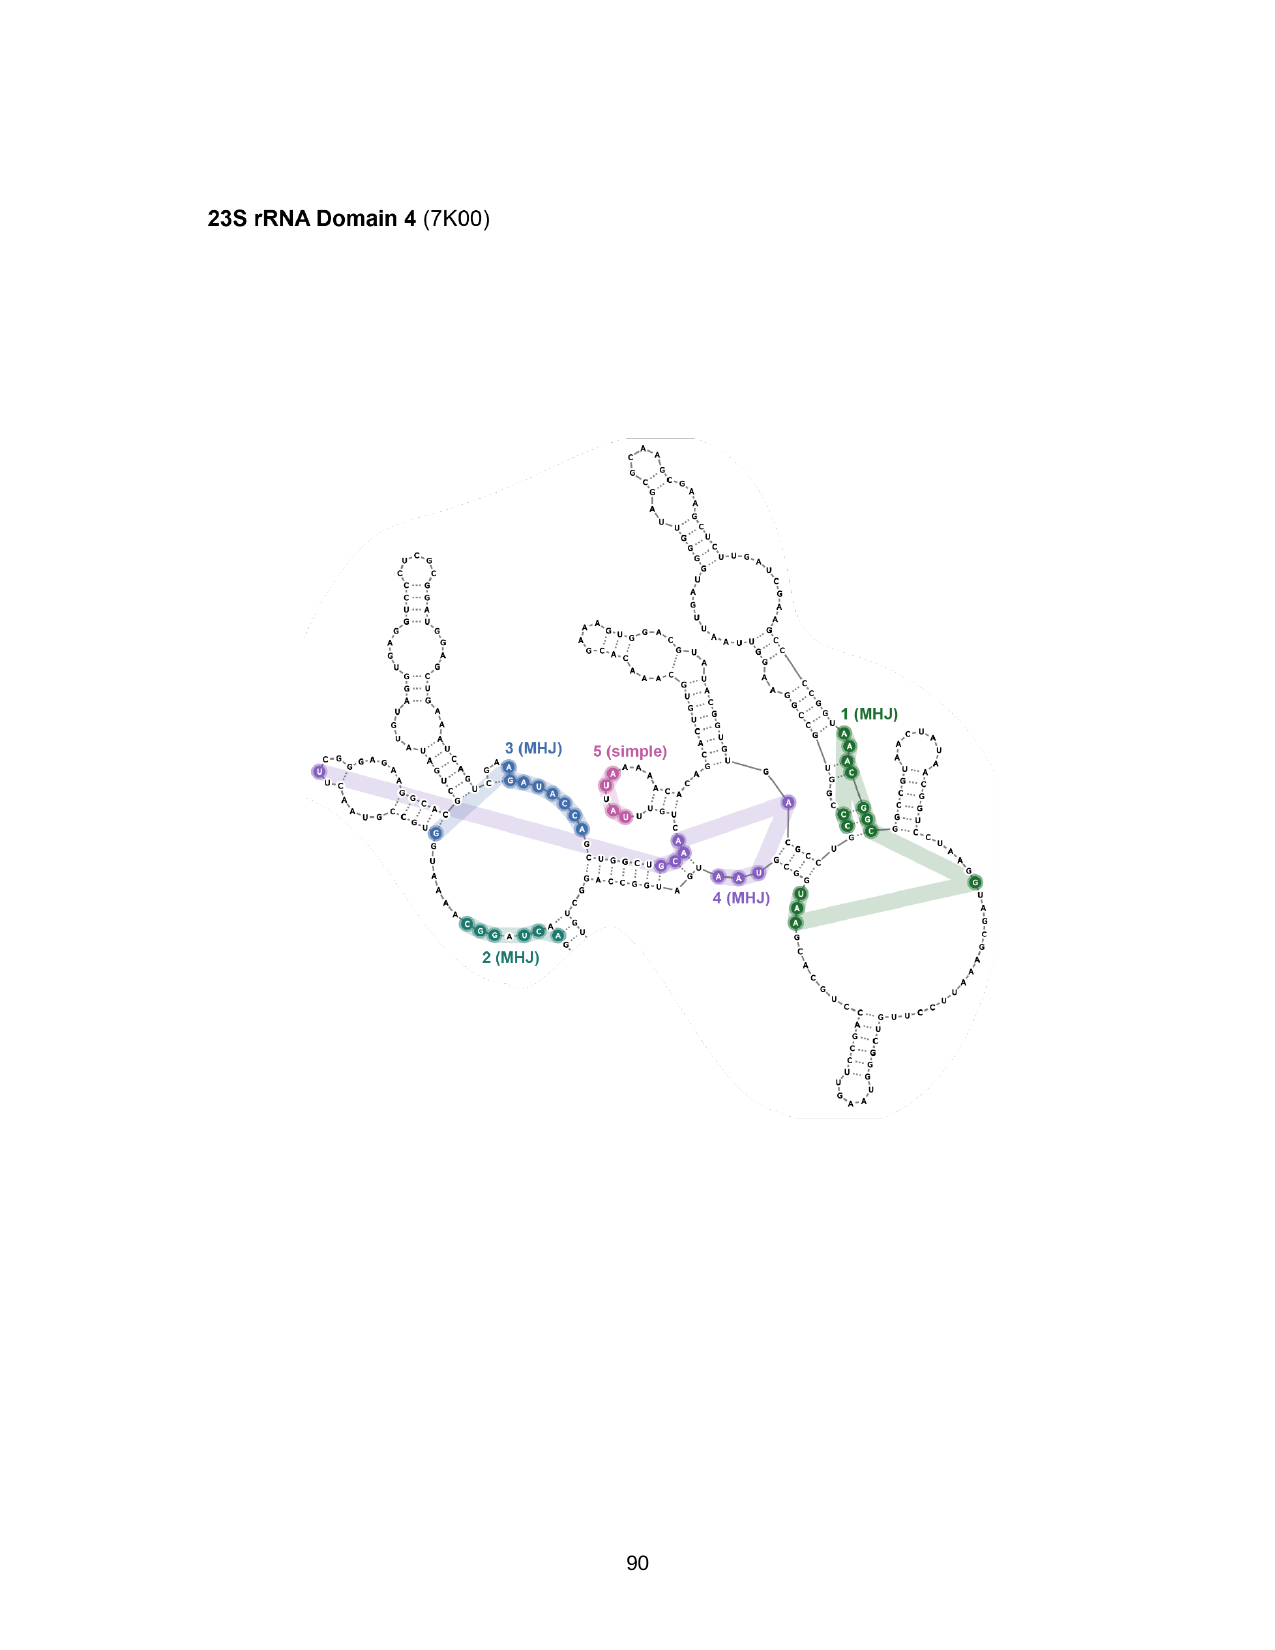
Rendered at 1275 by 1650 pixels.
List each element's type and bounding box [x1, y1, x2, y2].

picture [150, 150, 1125, 1412]
